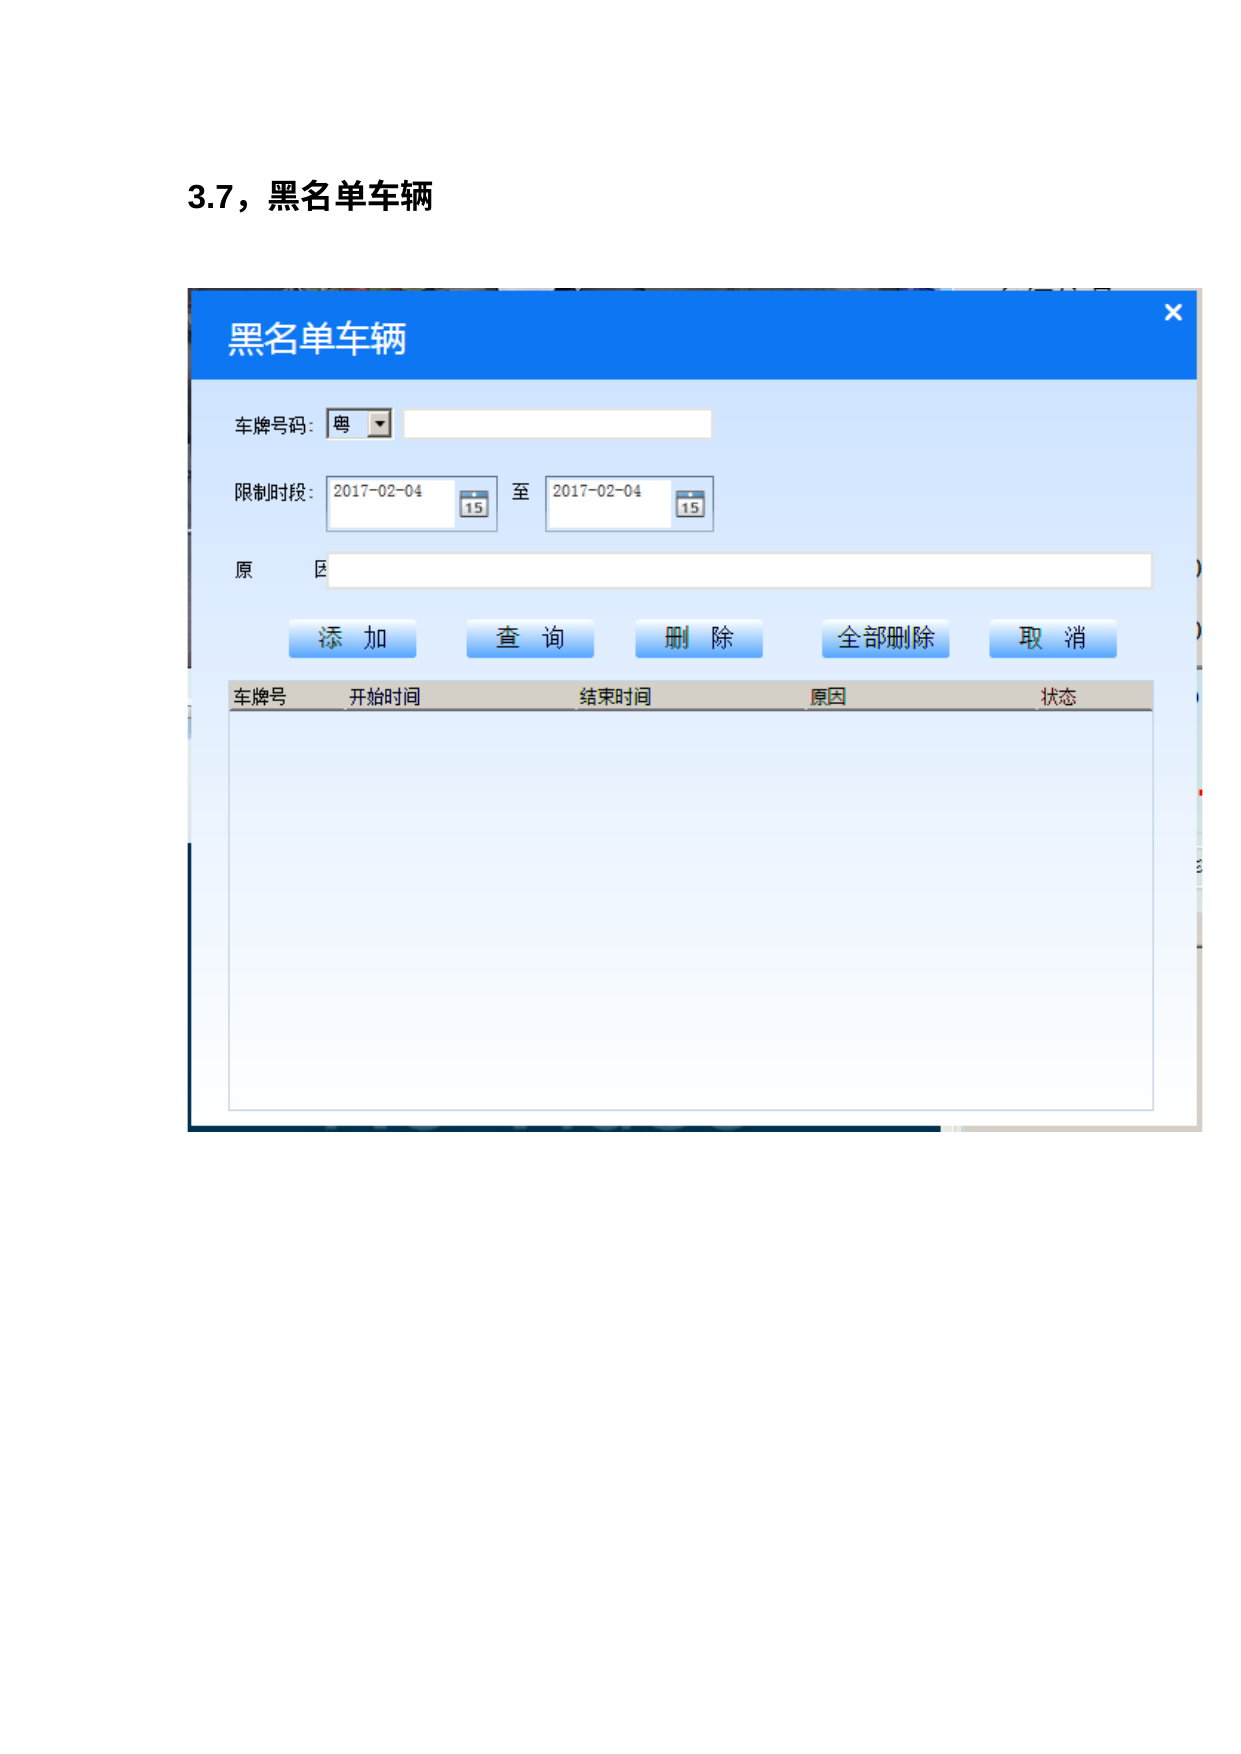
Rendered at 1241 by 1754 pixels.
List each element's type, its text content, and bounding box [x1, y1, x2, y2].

subtitle 3.7，黑名单车辆 [187, 162, 1053, 227]
picture [187, 288, 1203, 1132]
